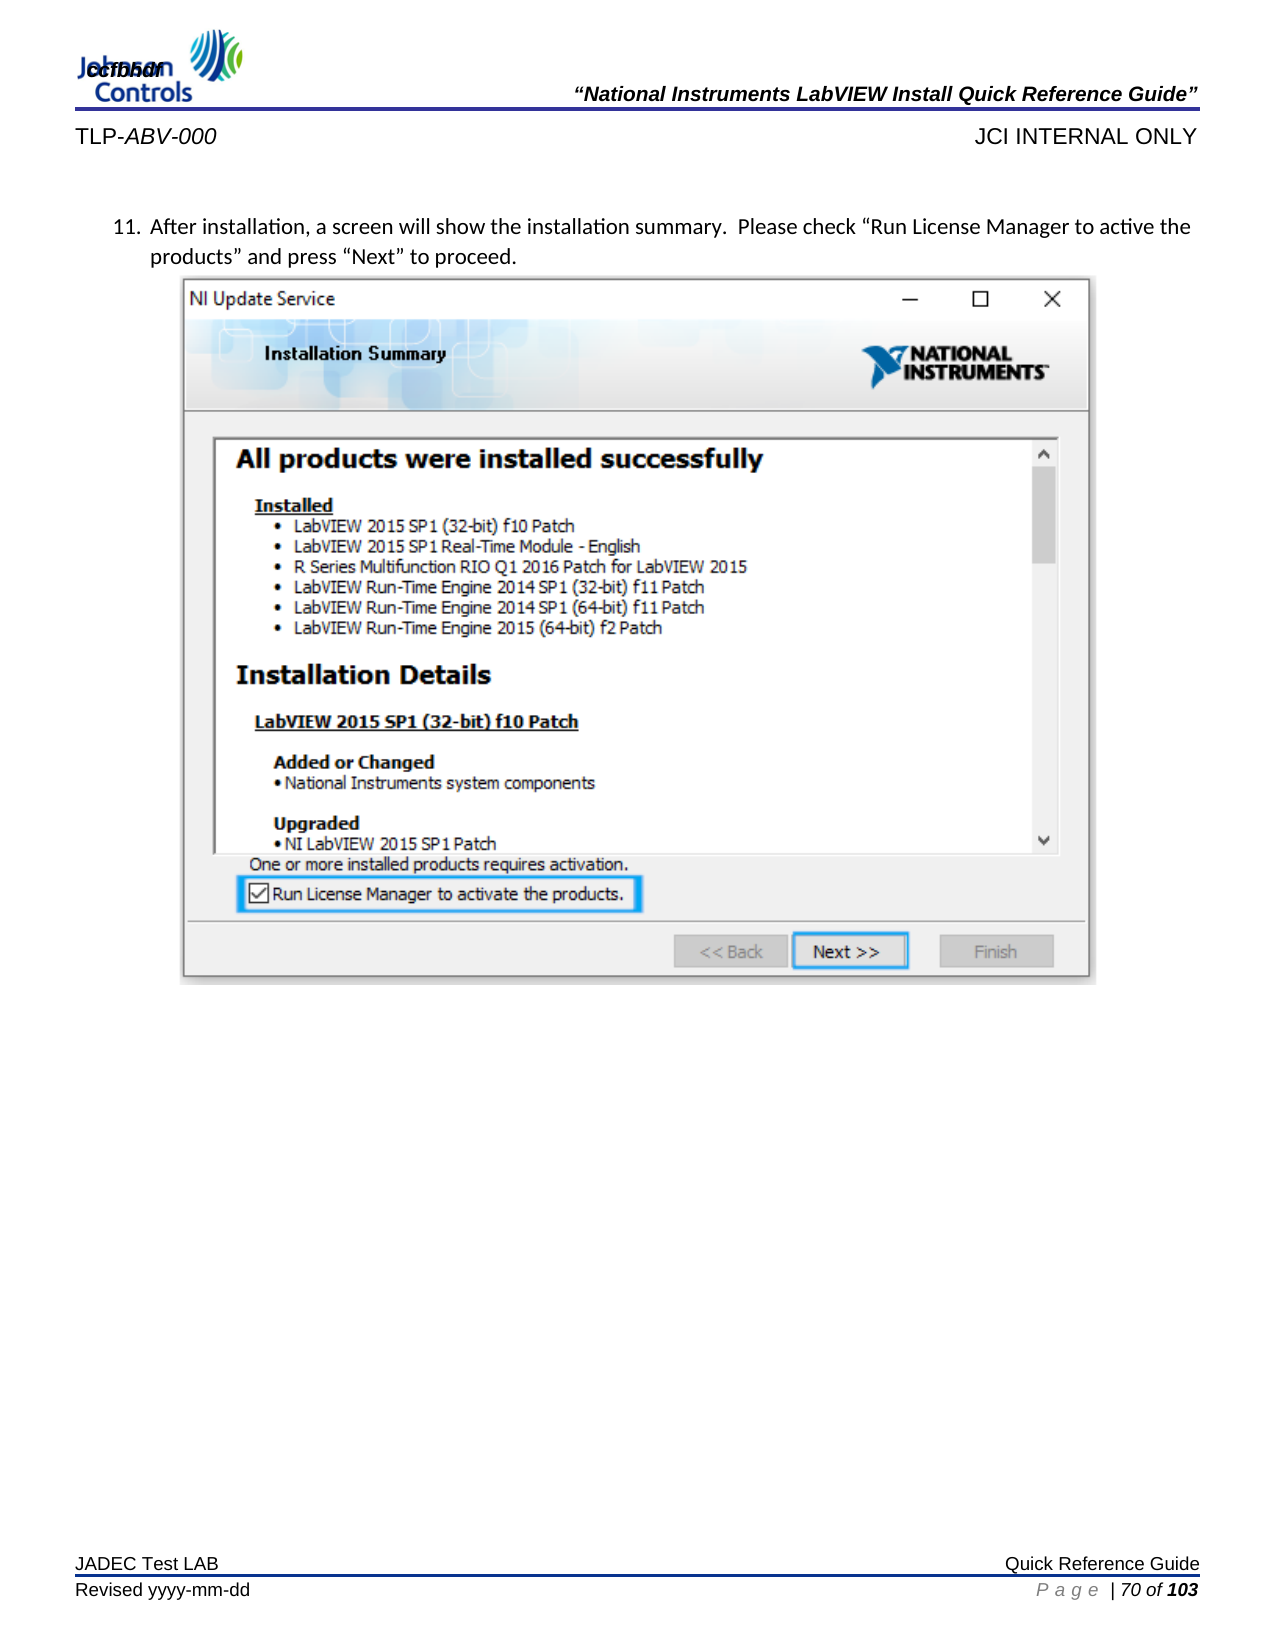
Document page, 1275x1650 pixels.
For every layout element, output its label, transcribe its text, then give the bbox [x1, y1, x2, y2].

list After installation, a screen will show the installation summary. Please check “Run License Manager to active the products” and press “Next” to proceed. [112, 212, 1200, 270]
picture [177, 272, 1098, 985]
picture [76, 26, 246, 105]
